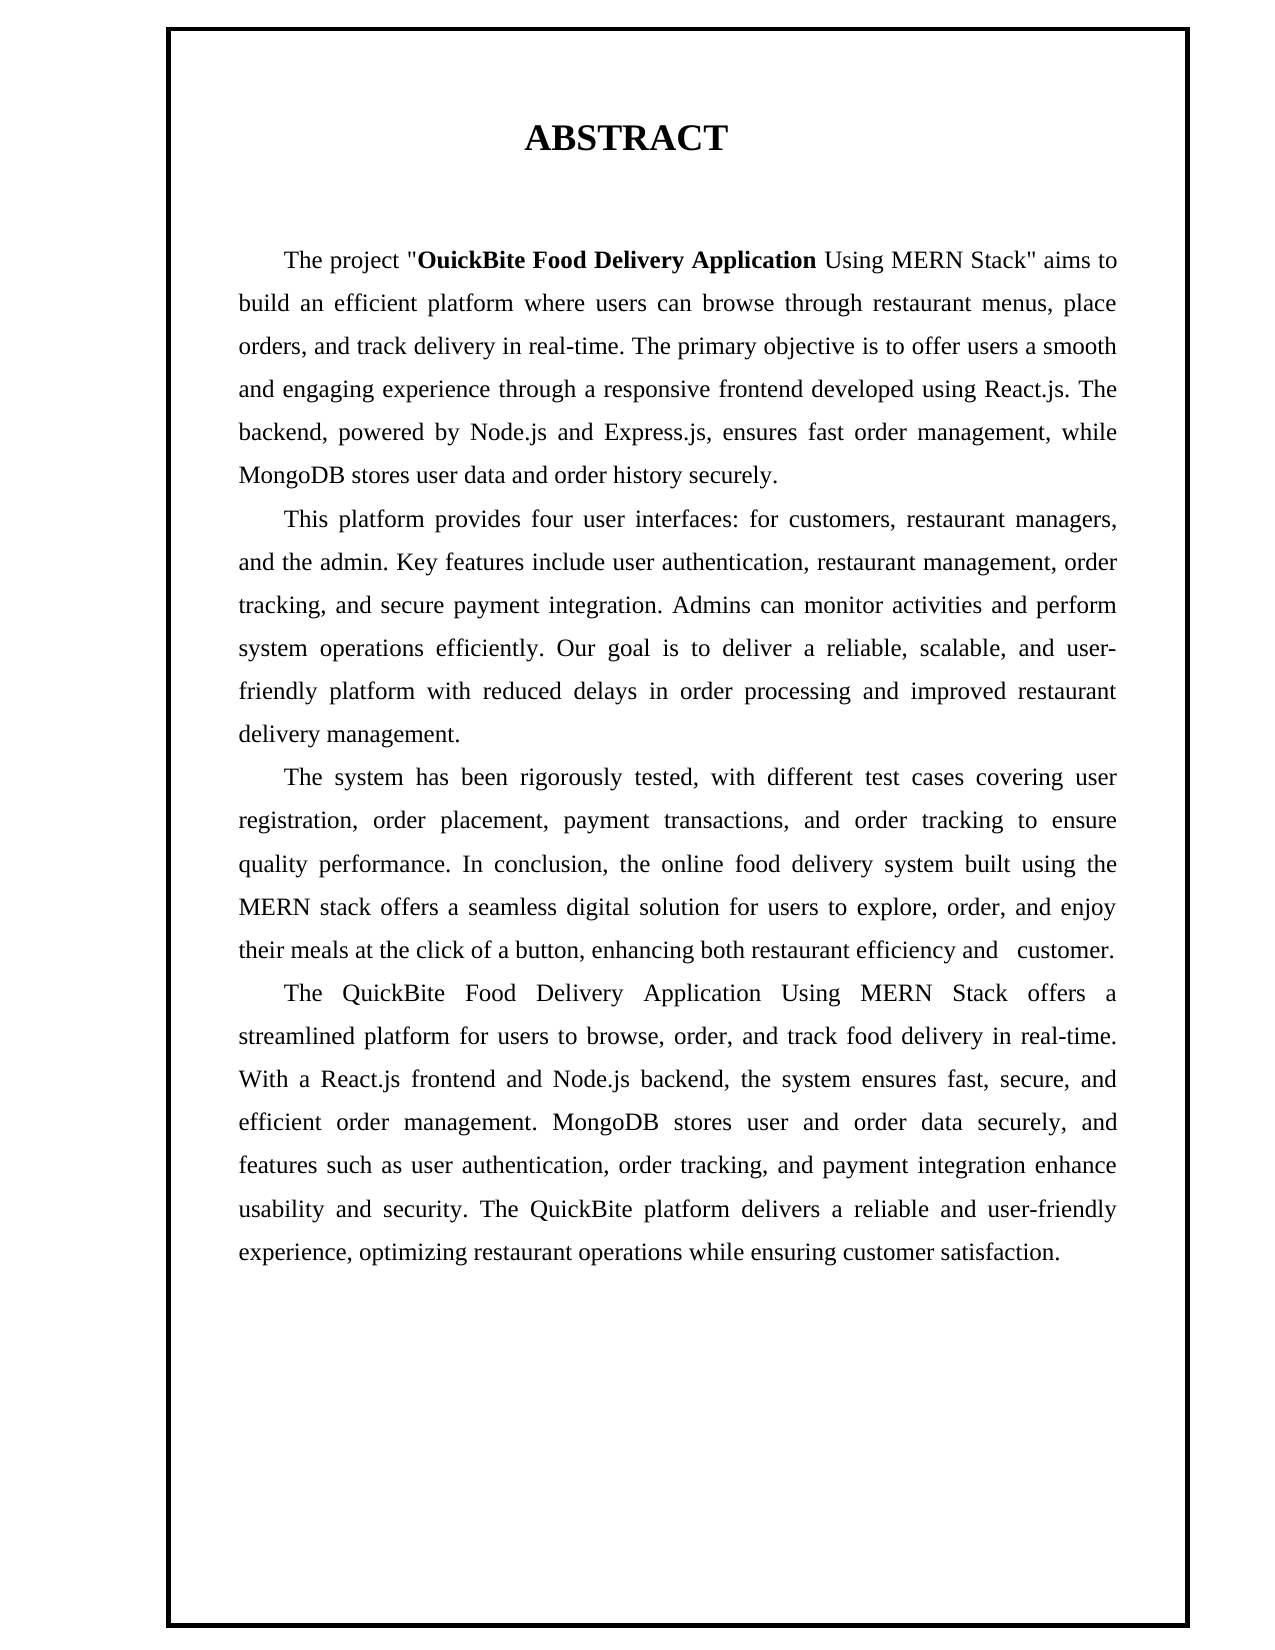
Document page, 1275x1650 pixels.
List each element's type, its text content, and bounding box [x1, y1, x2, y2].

text The project "OuickBite Food Delivery Application Using MERN Stack" aims to build an efficient platform where users can browse through restaurant menus, place orders, and track delivery in real-time. The primary objective is to offer users a smooth and engaging experience through a responsive frontend developed using React.js. The backend, powered by Node.js and Express.js, ensures fast order management, while MongoDB stores user data and order history securely. [238, 245, 1118, 489]
subtitle ABSTRACT [179, 116, 1073, 159]
text The system has been rigorously tested, with different test cases covering user registration, order placement, payment transactions, and order tracking to ensure quality performance. In conclusion, the online food delivery system built using the MERN stack offers a seamless digital solution for users to explore, order, and enjoy their meals at the click of a button, enhancing both restaurant efficiency and customer. [238, 762, 1118, 964]
text This platform provides four user interfaces: for customers, restaurant managers, and the admin. Key features include user authentication, restaurant management, order tracking, and secure payment integration. Admins can monitor activities and perform system operations efficiently. Our goal is to deliver a reliable, scalable, and user-friendly platform with reduced delays in order processing and improved restaurant delivery management. [238, 504, 1118, 748]
text The QuickBite Food Delivery Application Using MERN Stack offers a streamlined platform for users to browse, order, and track food delivery in real-time. With a React.js frontend and Node.js backend, the system ensures fast, secure, and efficient order management. MongoDB stores user and order data securely, and features such as user authentication, order tracking, and payment integration enhance usability and security. The QuickBite platform delivers a reliable and user-friendly experience, optimizing restaurant operations while ensuring customer satisfaction. [238, 978, 1118, 1266]
